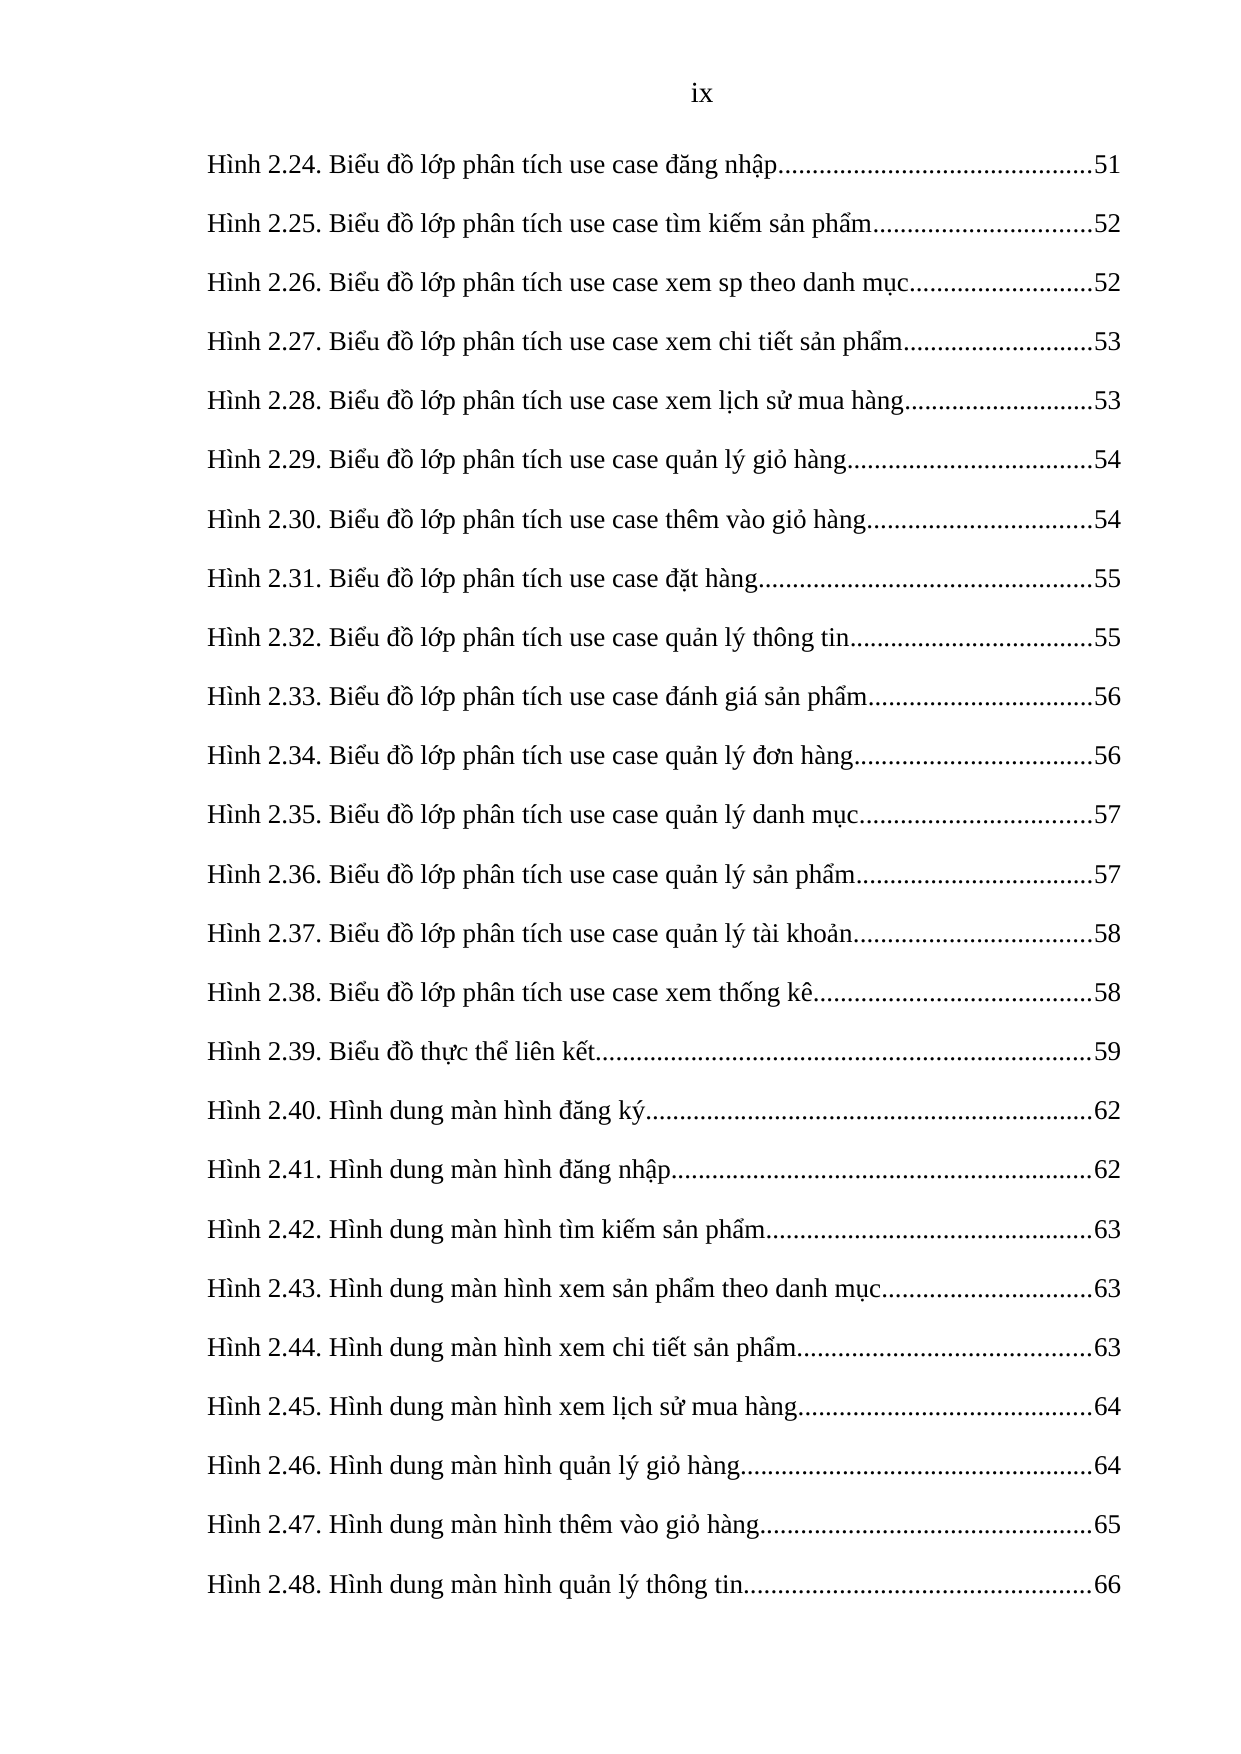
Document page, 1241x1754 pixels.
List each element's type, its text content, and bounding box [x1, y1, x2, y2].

text Hình 2.33. Biểu đồ lớp phân tích use case đánh giá sản phẩm 56 [207, 680, 1122, 711]
text Hình 2.32. Biểu đồ lớp phân tích use case quản lý thông tin 55 [207, 621, 1122, 652]
text Hình 2.30. Biểu đồ lớp phân tích use case thêm vào giỏ hàng 54 [207, 503, 1122, 534]
text Hình 2.38. Biểu đồ lớp phân tích use case xem thống kê 58 [207, 976, 1122, 1007]
text Hình 2.28. Biểu đồ lớp phân tích use case xem lịch sử mua hàng 53 [207, 384, 1122, 416]
text Hình 2.34. Biểu đồ lớp phân tích use case quản lý đơn hàng 56 [207, 739, 1122, 771]
text Hình 2.44. Hình dung màn hình xem chi tiết sản phẩm 63 [207, 1331, 1122, 1362]
text Hình 2.39. Biểu đồ thực thể liên kết 59 [207, 1035, 1122, 1066]
text Hình 2.40. Hình dung màn hình đăng ký 62 [207, 1094, 1122, 1126]
text Hình 2.47. Hình dung màn hình thêm vào giỏ hàng 65 [207, 1508, 1122, 1540]
text Hình 2.42. Hình dung màn hình tìm kiếm sản phẩm 63 [207, 1213, 1122, 1244]
text Hình 2.29. Biểu đồ lớp phân tích use case quản lý giỏ hàng 54 [207, 443, 1122, 475]
text Hình 2.48. Hình dung màn hình quản lý thông tin 66 [207, 1568, 1122, 1599]
text Hình 2.43. Hình dung màn hình xem sản phẩm theo danh mục 63 [207, 1272, 1122, 1303]
text Hình 2.24. Biểu đồ lớp phân tích use case đăng nhập 51 [207, 148, 1122, 179]
text Hình 2.35. Biểu đồ lớp phân tích use case quản lý danh mục 57 [207, 798, 1122, 830]
text Hình 2.46. Hình dung màn hình quản lý giỏ hàng 64 [207, 1449, 1122, 1481]
text Hình 2.27. Biểu đồ lớp phân tích use case xem chi tiết sản phẩm 53 [207, 325, 1122, 356]
text Hình 2.41. Hình dung màn hình đăng nhập 62 [207, 1153, 1122, 1185]
text Hình 2.26. Biểu đồ lớp phân tích use case xem sp theo danh mục 52 [207, 266, 1122, 297]
text Hình 2.37. Biểu đồ lớp phân tích use case quản lý tài khoản 58 [207, 917, 1122, 948]
text Hình 2.31. Biểu đồ lớp phân tích use case đặt hàng 55 [207, 562, 1122, 593]
text Hình 2.25. Biểu đồ lớp phân tích use case tìm kiếm sản phẩm 52 [207, 207, 1122, 238]
text Hình 2.45. Hình dung màn hình xem lịch sử mua hàng 64 [207, 1390, 1122, 1421]
text Hình 2.36. Biểu đồ lớp phân tích use case quản lý sản phẩm 57 [207, 858, 1122, 889]
